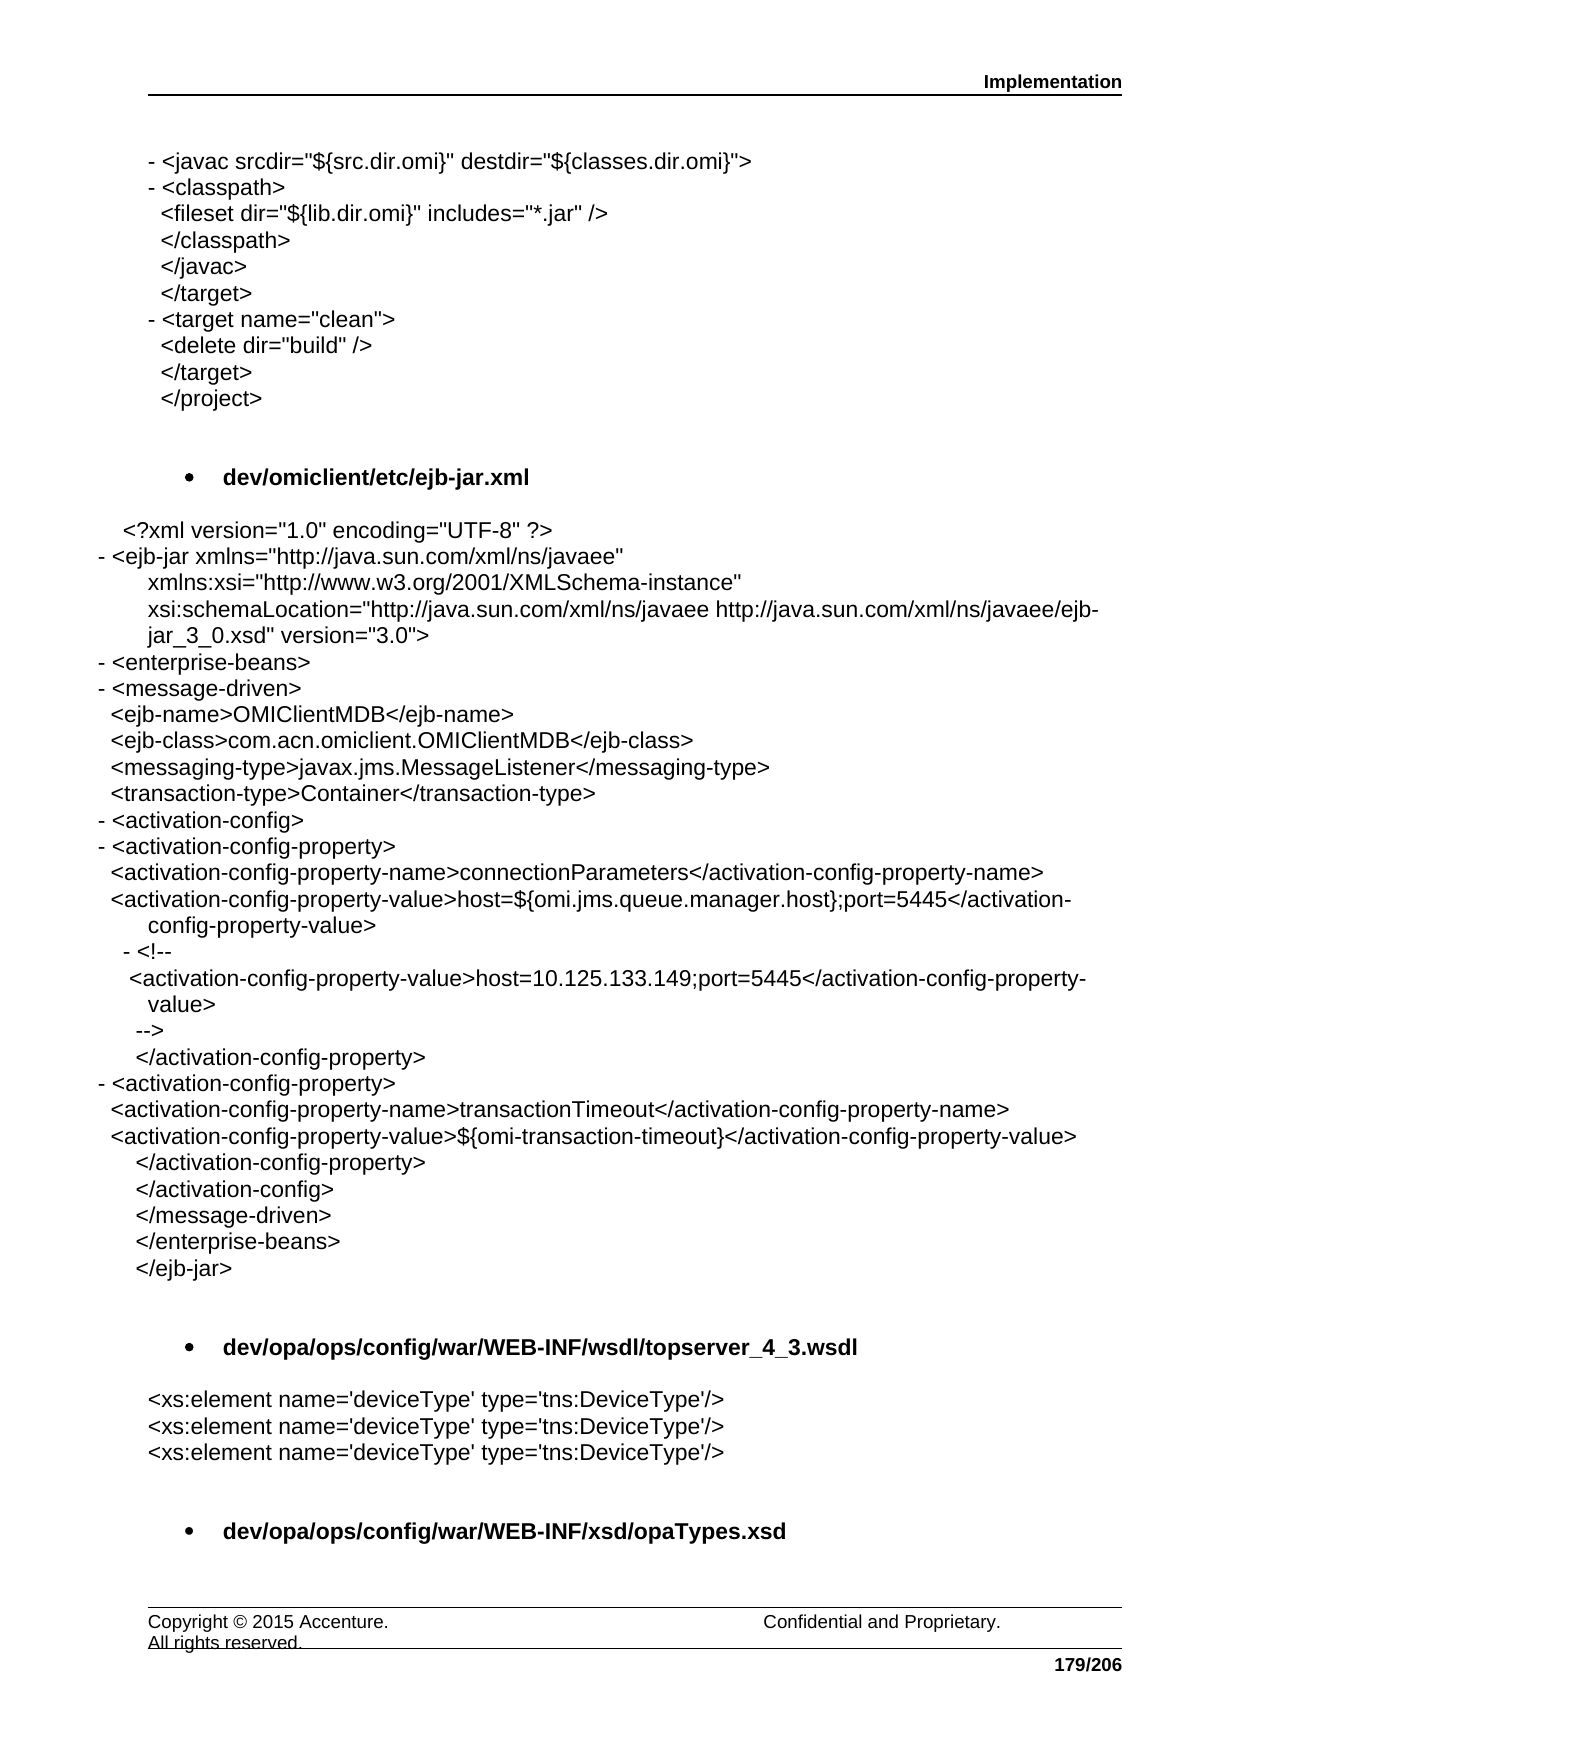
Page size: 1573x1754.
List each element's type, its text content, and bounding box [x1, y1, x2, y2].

text - <classpath> [148, 174, 1122, 200]
text </message-driven> [123, 1202, 1122, 1228]
list dev/opa/ops/config/war/WEB-INF/wsdl/topserver_4_3.wsdl [185, 1334, 1122, 1360]
text - <message-driven> [98, 675, 1122, 701]
text </ejb-jar> [123, 1254, 1122, 1281]
text </enterprise-beans> [123, 1228, 1122, 1254]
text <activation-config-property-value>host=${omi.jms.queue.manager.host};port=5445</activation-config-property-value> [98, 886, 1122, 938]
text <activation-config-property-name>transactionTimeout</activation-config-property-name> [98, 1096, 1122, 1123]
text - <!-- [123, 938, 1122, 965]
text <activation-config-property-value>host=10.125.133.149;port=5445</activation-config-property-value> [123, 965, 1122, 1017]
text <activation-config-property-value>${omi-transaction-timeout}</activation-config-property-value> [98, 1123, 1122, 1149]
text <?xml version="1.0" encoding="UTF-8" ?> [123, 517, 1122, 543]
text </target> [148, 279, 1122, 306]
text <messaging-type>javax.jms.MessageListener</messaging-type> [98, 754, 1122, 780]
text --> [123, 1017, 1122, 1044]
text </target> [148, 358, 1122, 385]
text <xs:element name='deviceType' type='tns:DeviceType'/> [148, 1386, 1122, 1413]
text </activation-config-property> [123, 1149, 1122, 1176]
text <fileset dir="${lib.dir.omi}" includes="*.jar" /> [148, 200, 1122, 227]
text - <activation-config-property> [98, 1070, 1122, 1096]
text </project> [148, 385, 1122, 411]
text - <activation-config-property> [98, 833, 1122, 859]
text </classpath> [148, 227, 1122, 253]
text <ejb-class>com.acn.omiclient.OMIClientMDB</ejb-class> [98, 727, 1122, 754]
text <xs:element name='deviceType' type='tns:DeviceType'/> [148, 1413, 1122, 1439]
text - <enterprise-beans> [98, 648, 1122, 675]
text </activation-config> [123, 1176, 1122, 1202]
text - <javac srcdir="${src.dir.omi}" destdir="${classes.dir.omi}"> [148, 148, 1122, 174]
text <activation-config-property-name>connectionParameters</activation-config-property-name> [98, 859, 1122, 886]
text </javac> [148, 253, 1122, 279]
text <ejb-name>OMIClientMDB</ejb-name> [98, 701, 1122, 727]
text <delete dir="build" /> [148, 332, 1122, 358]
text <xs:element name='deviceType' type='tns:DeviceType'/> [148, 1439, 1122, 1465]
text - <activation-config> [98, 807, 1122, 833]
text </activation-config-property> [123, 1044, 1122, 1070]
text - <target name="clean"> [148, 306, 1122, 332]
list dev/omiclient/etc/ejb-jar.xml [185, 464, 1122, 490]
text - <ejb-jar xmlns="http://java.sun.com/xml/ns/javaee" xmlns:xsi="http://www.w3.org/2001/XMLSchema-instance" xsi:schemaLocation="http://java.sun.com/xml/ns/javaee http://java.sun.com/xml/ns/javaee/ejb-jar_3_0.xsd" version="3.0"> [98, 543, 1122, 648]
list dev/opa/ops/config/war/WEB-INF/xsd/opaTypes.xsd [185, 1518, 1122, 1544]
text <transaction-type>Container</transaction-type> [98, 780, 1122, 807]
